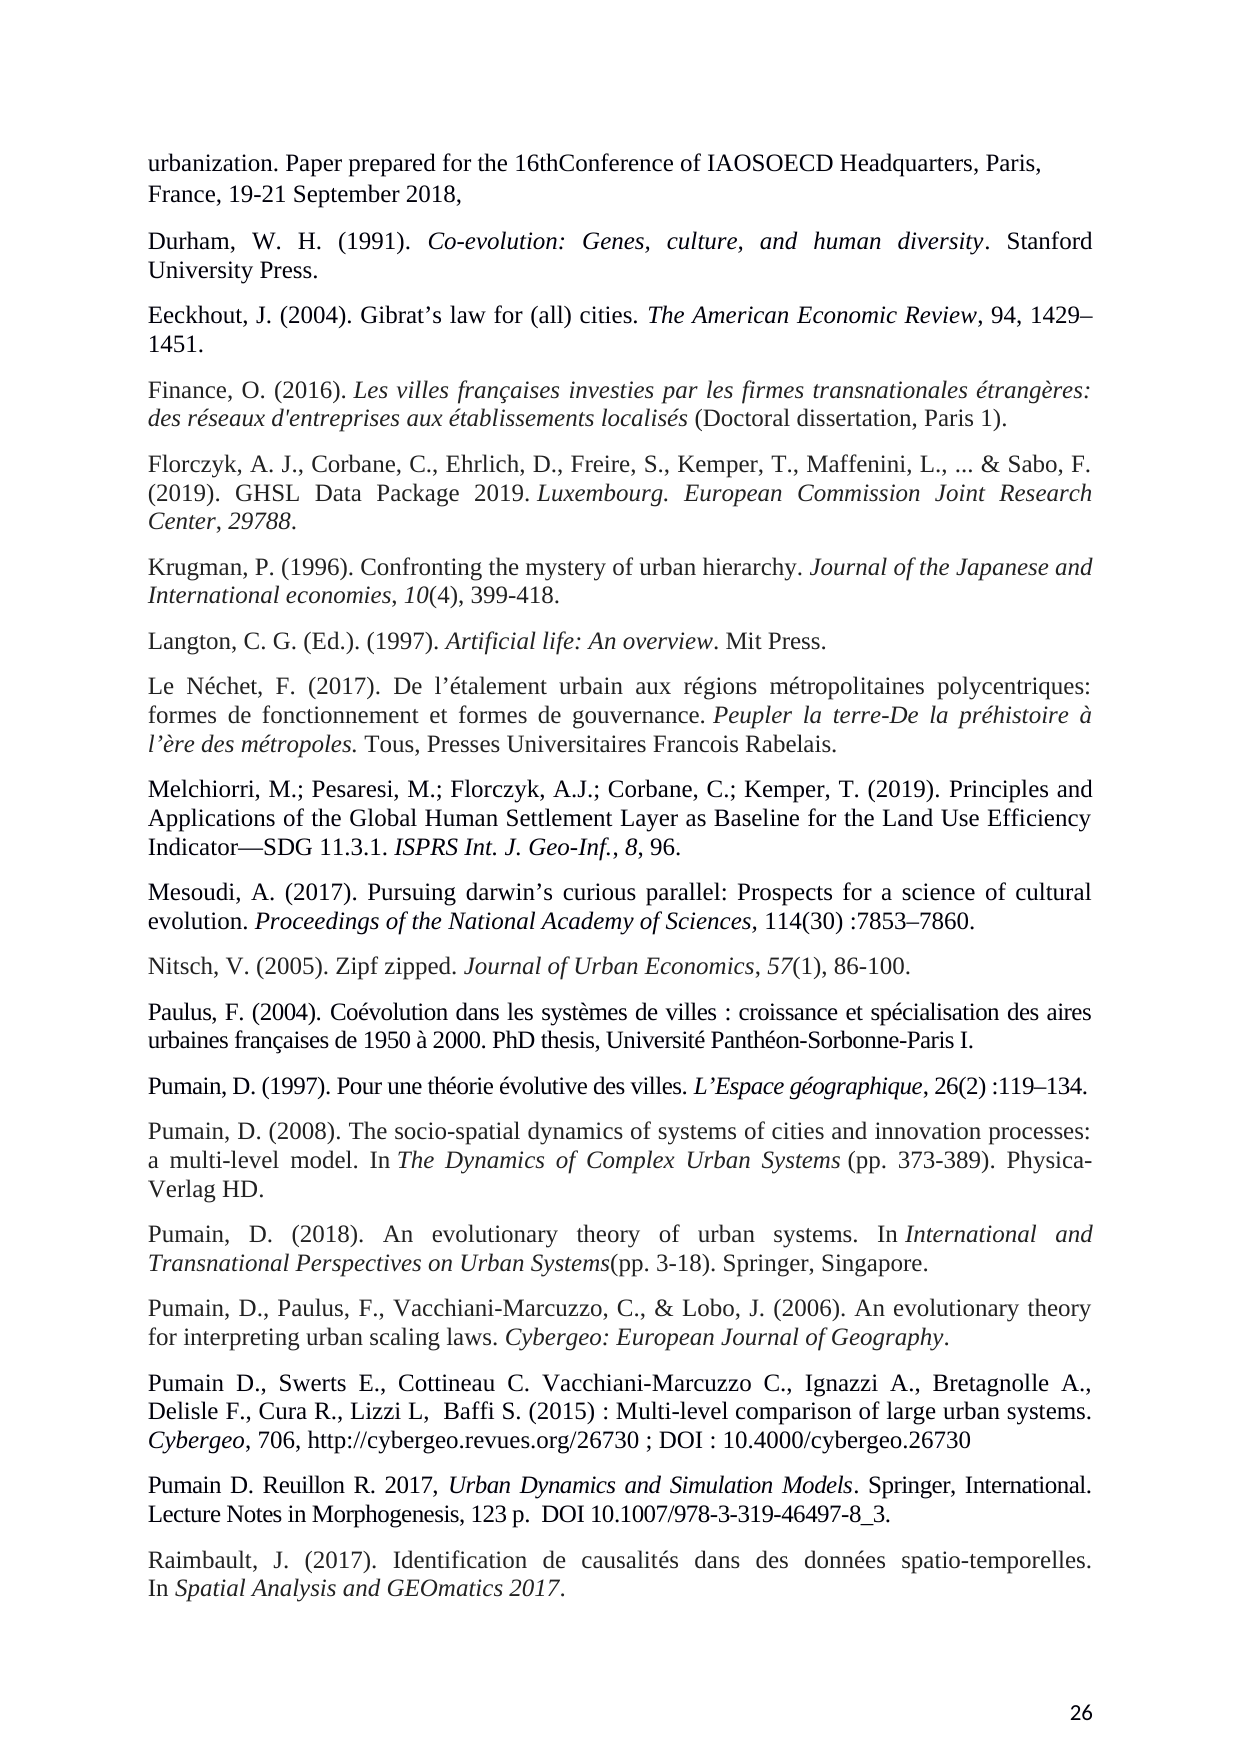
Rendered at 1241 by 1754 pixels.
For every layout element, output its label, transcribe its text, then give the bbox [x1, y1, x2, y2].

text Florczyk, A. J., Corbane, C., Ehrlich, D., Freire, S., Kemper, T., Maffenini, L., ... & Sabo, F. (2019). GHSL Data Package 2019. Luxembourg. European Commission Joint Research Center, 29788. [148, 449, 1093, 535]
text Langton, C. G. (Ed.). (1997). Artificial life: An overview. Mit Press. [148, 626, 1093, 655]
text Melchiorri, M.; Pesaresi, M.; Florczyk, A.J.; Corbane, C.; Kemper, T. (2019). Principles and Applications of the Global Human Settlement Layer as Baseline for the Land Use Efficiency Indicator—SDG 11.3.1. ISPRS Int. J. Geo-Inf., 8, 96. [148, 774, 1093, 861]
text Paulus, F. (2004). Coévolution dans les systèmes de villes : croissance et spécialisation des aires urbaines françaises de 1950 à 2000. PhD thesis, Université Panthéon-Sorbonne-Paris I. [148, 997, 1093, 1054]
text Finance, O. (2016). Les villes françaises investies par les firmes transnationales étrangères: des réseaux d'entreprises aux établissements localisés (Doctoral dissertation, Paris 1). [148, 375, 1093, 432]
text Eeckhout, J. (2004). Gibrat’s law for (all) cities. The American Economic Review, 94, 1429–1451. [148, 301, 1093, 358]
text Pumain D. Reuillon R. 2017, Urban Dynamics and Simulation Models. Springer, International. Lecture Notes in Morphogenesis, 123 p. DOI 10.1007/978-3-319-46497-8_3. [148, 1471, 1093, 1528]
text Pumain D., Swerts E., Cottineau C. Vacchiani-Marcuzzo C., Ignazzi A., Bretagnolle A., Delisle F., Cura R., Lizzi L, Baffi S. (2015) : Multi-level comparison of large urban systems. Cybergeo, 706, http://cybergeo.revues.org/26730 ; DOI : 10.4000/cybergeo.26730 [148, 1368, 1093, 1454]
text Durham, W. H. (1991). Co-evolution: Genes, culture, and human diversity. Stanford University Press. [148, 226, 1093, 284]
text Le Néchet, F. (2017). De l’étalement urbain aux régions métropolitaines polycentriques: formes de fonctionnement et formes de gouvernance. Peupler la terre-De la préhistoire à l’ère des métropoles. Tous, Presses Universitaires Francois Rabelais. [148, 671, 1093, 758]
text Pumain, D., Paulus, F., Vacchiani-Marcuzzo, C., & Lobo, J. (2006). An evolutionary theory for interpreting urban scaling laws. Cybergeo: European Journal of Geography. [148, 1293, 1093, 1351]
text Mesoudi, A. (2017). Pursuing darwin’s curious parallel: Prospects for a science of cultural evolution. Proceedings of the National Academy of Sciences, 114(30) :7853–7860. [148, 877, 1093, 935]
text Krugman, P. (1996). Confronting the mystery of urban hierarchy. Journal of the Japanese and International economies, 10(4), 399-418. [148, 552, 1093, 609]
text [148, 148, 1093, 207]
text Pumain, D. (2018). An evolutionary theory of urban systems. In International and Transnational Perspectives on Urban Systems(pp. 3-18). Springer, Singapore. [148, 1219, 1093, 1277]
text Pumain, D. (2008). The socio-spatial dynamics of systems of cities and innovation processes: a multi-level model. In The Dynamics of Complex Urban Systems (pp. 373-389). Physica-Verlag HD. [148, 1116, 1093, 1203]
text Nitsch, V. (2005). Zipf zipped. Journal of Urban Economics, 57(1), 86-100. [148, 951, 1093, 980]
text Pumain, D. (1997). Pour une théorie évolutive des villes. L’Espace géographique, 26(2) :119–134. [148, 1071, 1093, 1100]
text Raimbault, J. (2017). Identification de causalités dans des données spatio-temporelles. In Spatial Analysis and GEOmatics 2017. [148, 1545, 1093, 1602]
